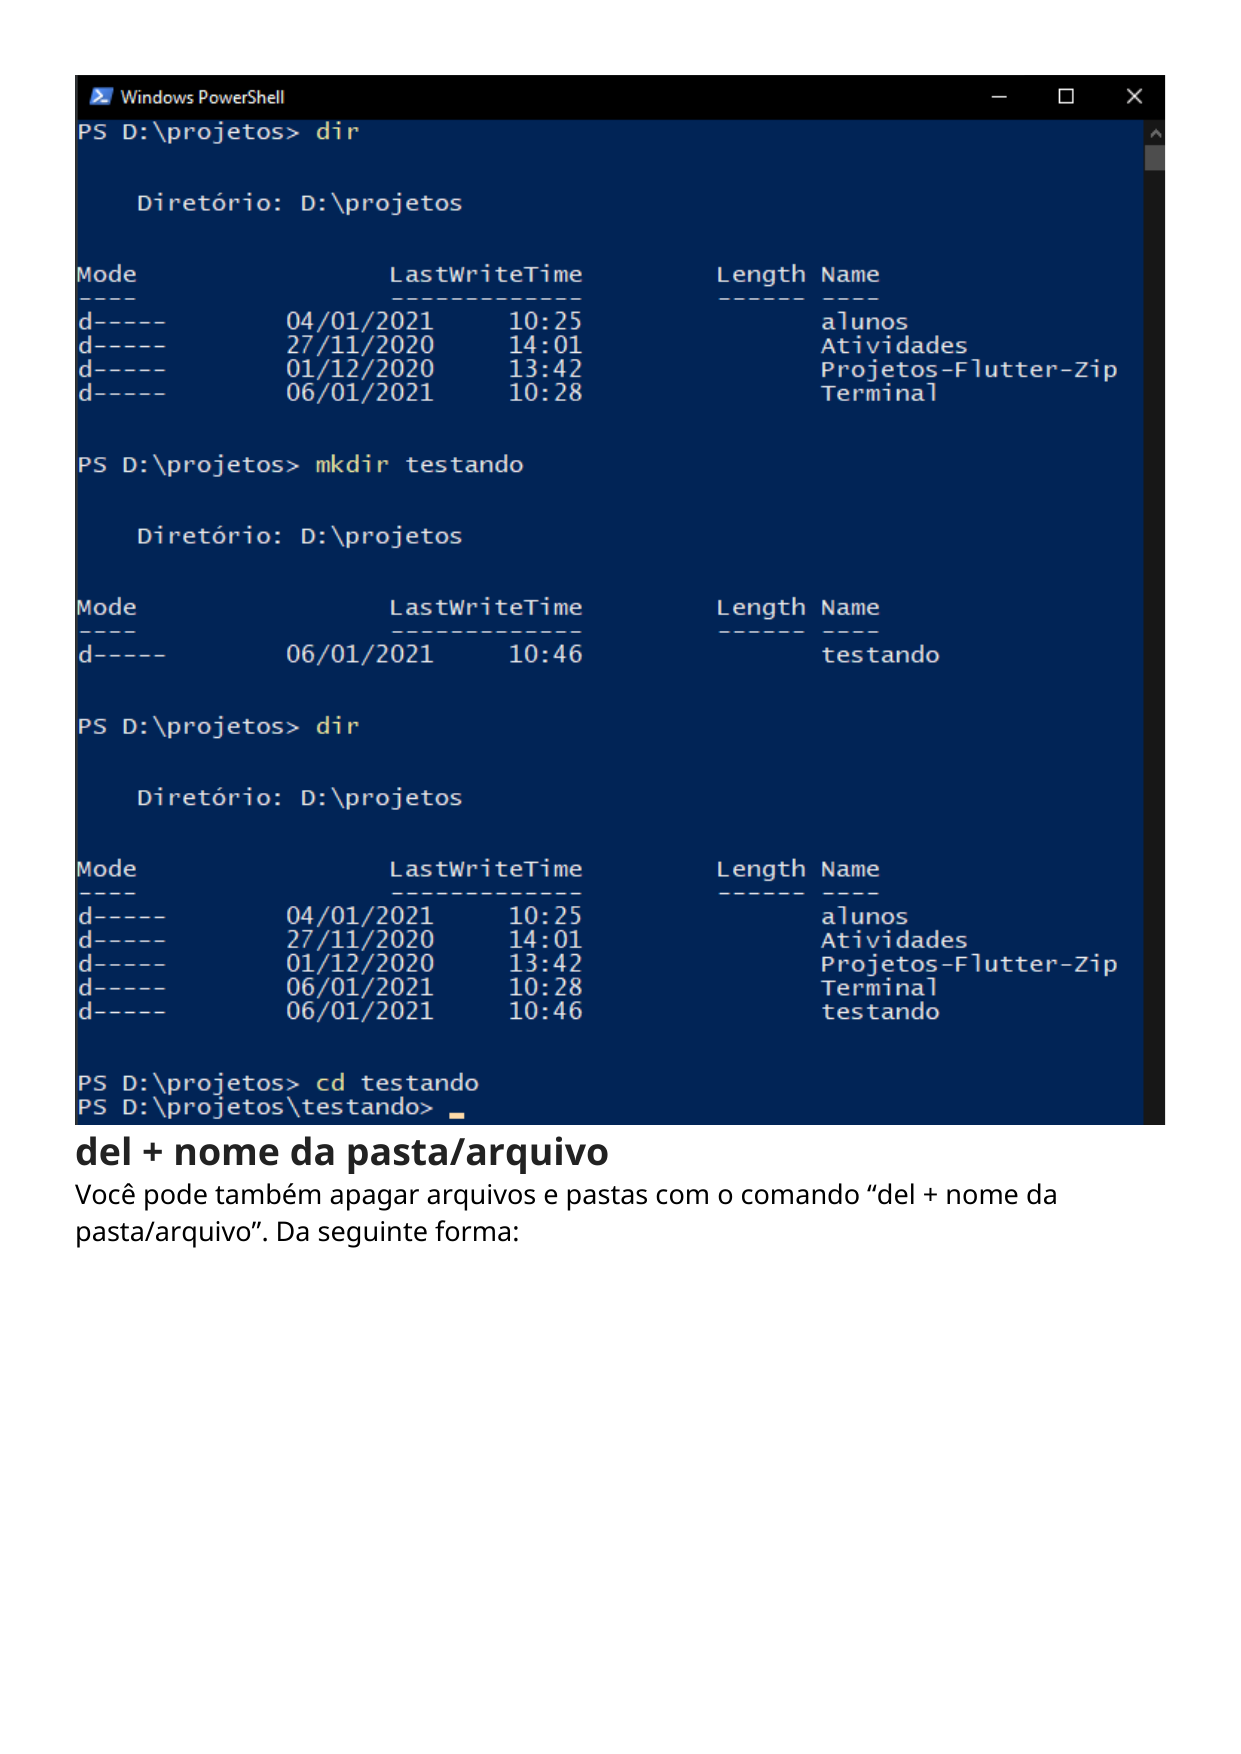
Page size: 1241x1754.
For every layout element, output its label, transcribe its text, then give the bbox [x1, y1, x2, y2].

text del + nome da pasta/arquivo [75, 1125, 1165, 1176]
text Você pode também apagar arquivos e pastas com o comando “del + nome da pasta/arquivo”. Da seguinte forma: [75, 1176, 1165, 1249]
picture [75, 75, 1166, 1125]
